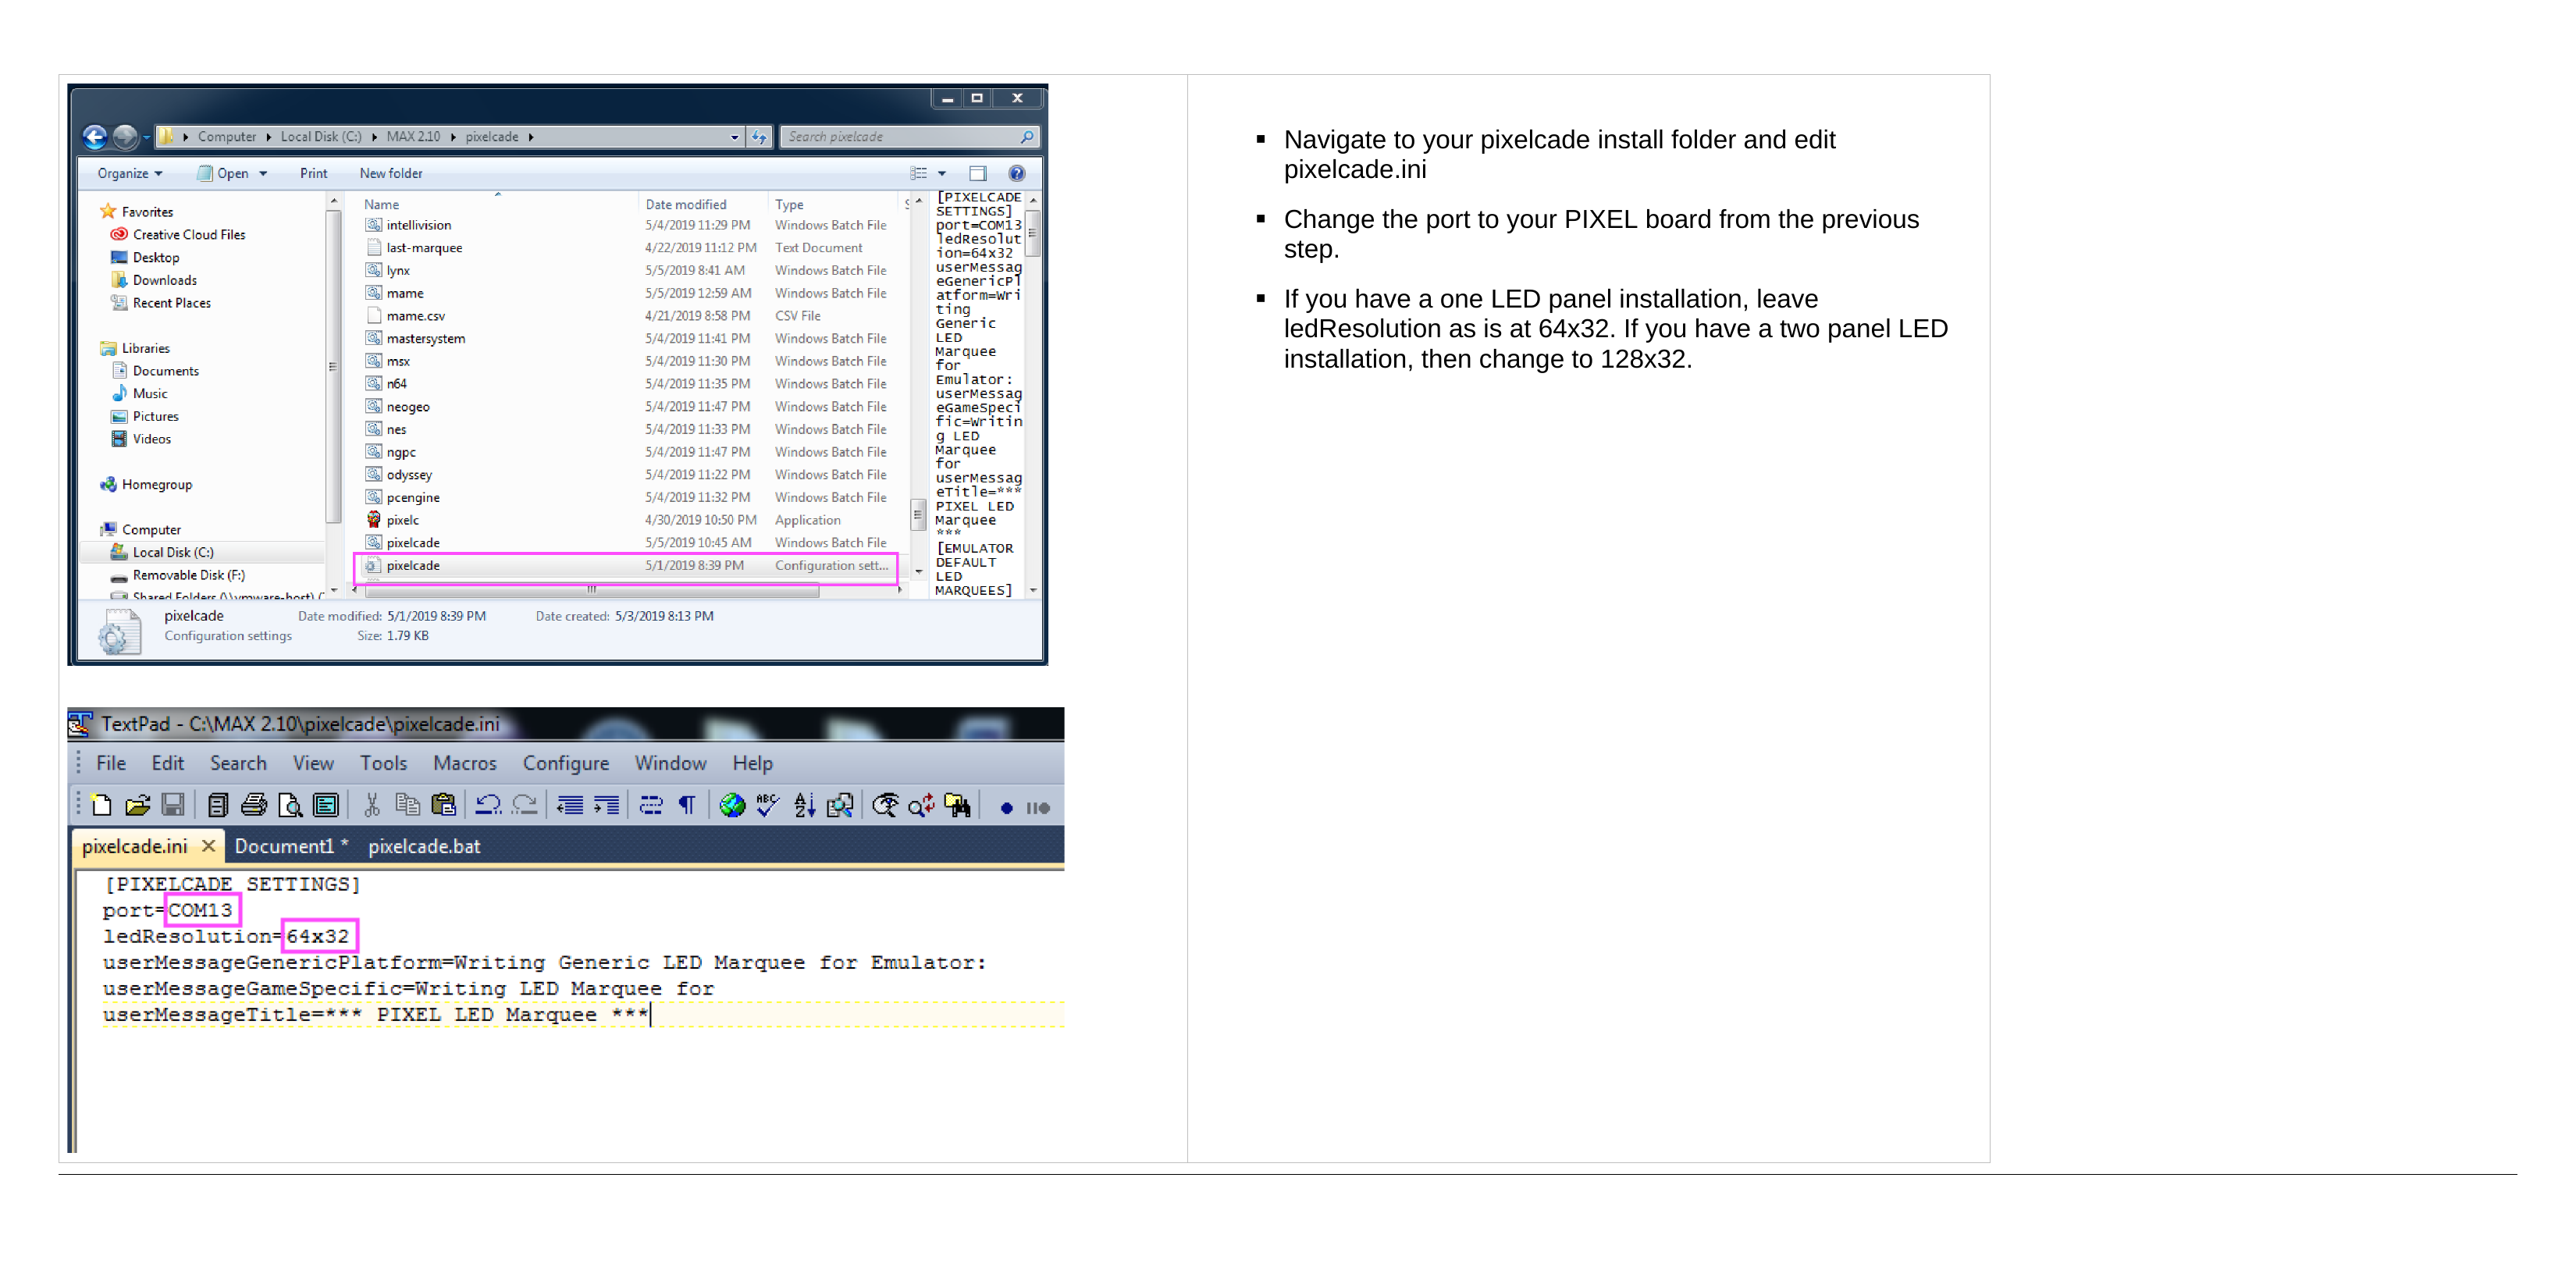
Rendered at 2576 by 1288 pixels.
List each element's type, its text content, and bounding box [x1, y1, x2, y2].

picture [67, 707, 1065, 1153]
picture [67, 84, 1049, 666]
table_cell [59, 75, 1187, 1162]
table_cell Navigate to your pixelcade install folder and edit pixelcade.ini Change the port to your PIXEL board from the previous step. If you have a one LED panel installation, leave ledResolution as is at 64x32. If you have a two panel LED installation, then change to 128x32. [1188, 75, 1990, 1162]
